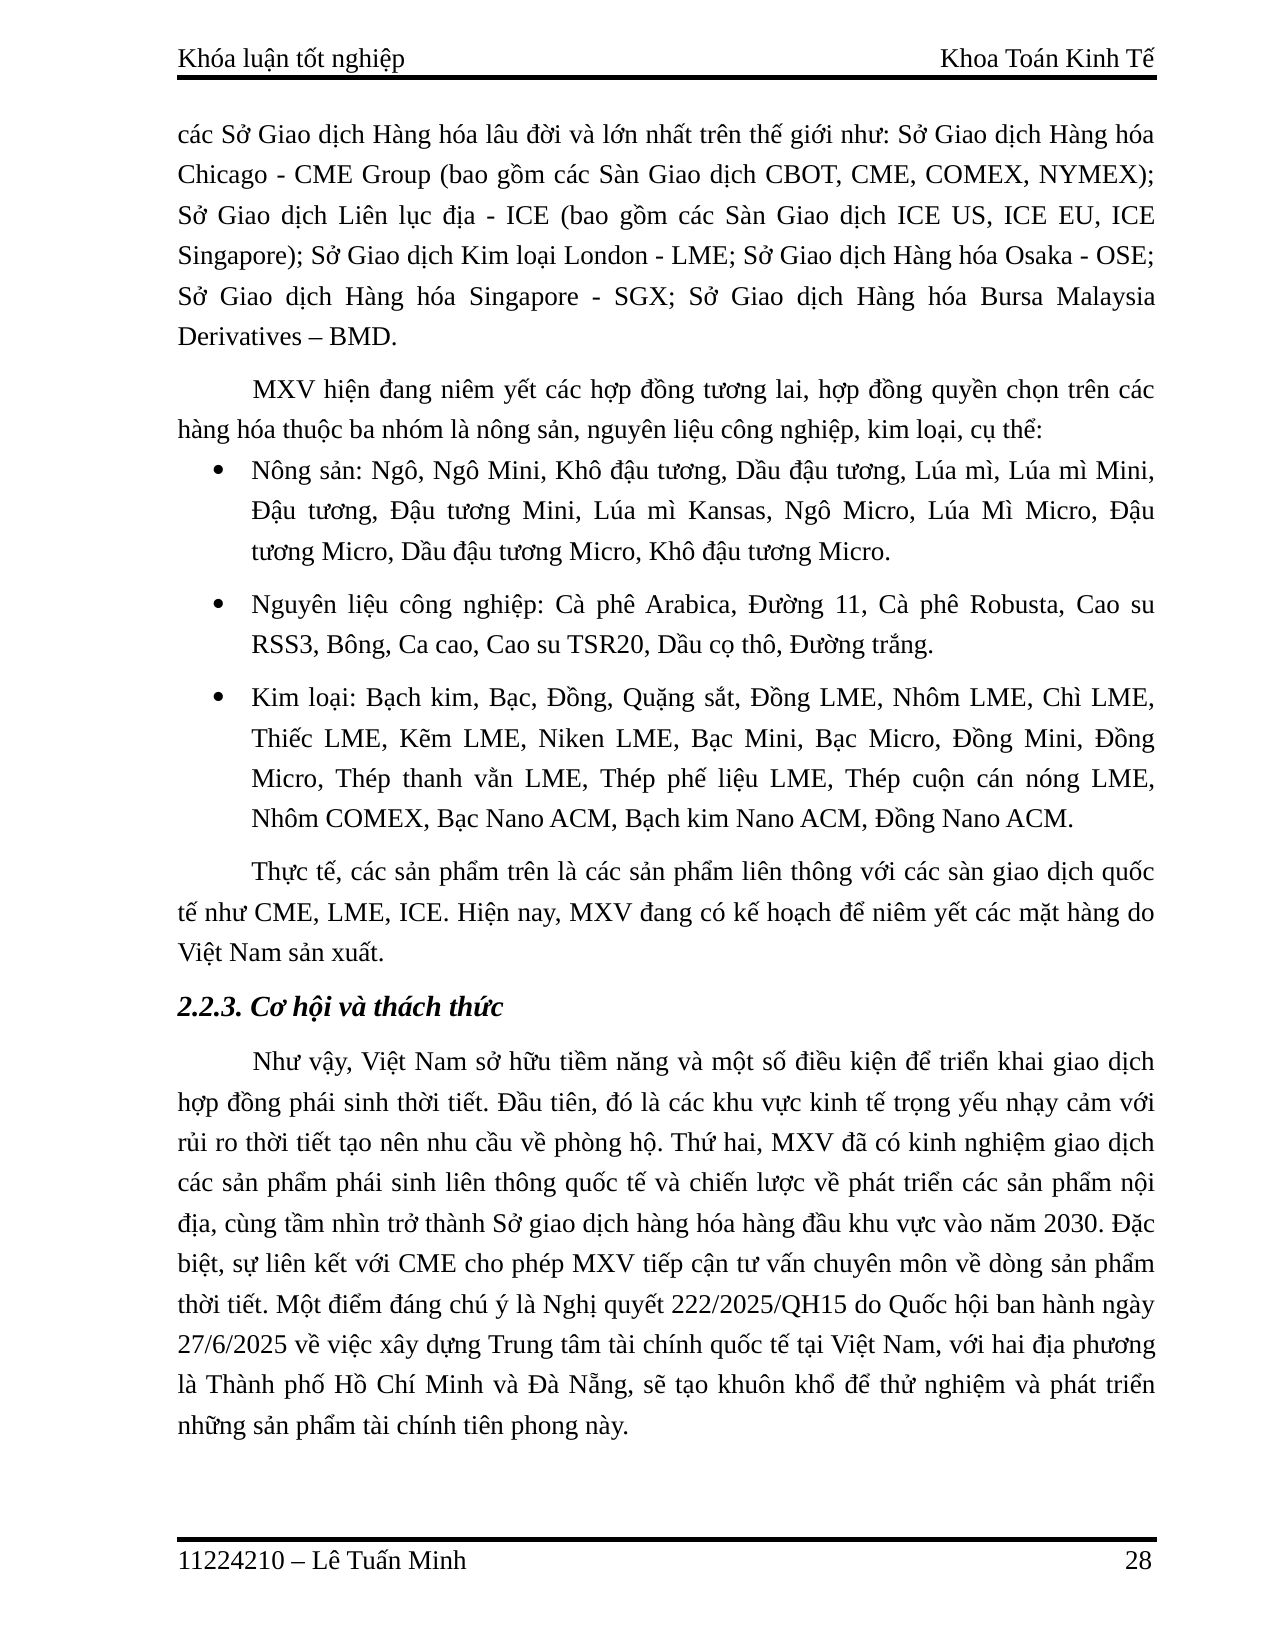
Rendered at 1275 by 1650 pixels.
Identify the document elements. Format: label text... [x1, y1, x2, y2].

list Kim loại: Bạch kim, Bạc, Đồng, Quặng sắt, Đồng LME, Nhôm LME, Chì LME, Thiếc LME, Kẽm LME, Niken LME, Bạc Mini, Bạc Micro, Đồng Mini, Đồng Micro, Thép thanh vằn LME, Thép phế liệu LME, Thép cuộn cán nóng LME, Nhôm COMEX, Bạc Nano ACM, Bạch kim Nano ACM, Đồng Nano ACM. [213, 681, 1157, 834]
text MXV hiện đang niêm yết các hợp đồng tương lai, hợp đồng quyền chọn trên các hàng hóa thuộc ba nhóm là nông sản, nguyên liệu công nghiệp, kim loại, cụ thể: [177, 373, 1157, 445]
text Thực tế, các sản phẩm trên là các sản phẩm liên thông với các sàn giao dịch quốc tế như CME, LME, ICE. Hiện nay, MXV đang có kế hoạch để niêm yết các mặt hàng do Việt Nam sản xuất. [177, 856, 1157, 967]
list Nông sản: Ngô, Ngô Mini, Khô đậu tương, Dầu đậu tương, Lúa mì, Lúa mì Mini, Đậu tương, Đậu tương Mini, Lúa mì Kansas, Ngô Micro, Lúa Mì Micro, Đậu tương Micro, Dầu đậu tương Micro, Khô đậu tương Micro. [213, 454, 1157, 566]
list Nguyên liệu công nghiệp: Cà phê Arabica, Đường 11, Cà phê Robusta, Cao su RSS3, Bông, Ca cao, Cao su TSR20, Dầu cọ thô, Đường trắng. [213, 588, 1157, 659]
text Như vậy, Việt Nam sở hữu tiềm năng và một số điều kiện để triển khai giao dịch hợp đồng phái sinh thời tiết. Đầu tiên, đó là các khu vực kinh tế trọng yếu nhạy cảm với rủi ro thời tiết tạo nên nhu cầu về phòng hộ. Thứ hai, MXV đã có kinh nghiệm giao dịch các sản phẩm phái sinh liên thông quốc tế và chiến lược về phát triển các sản phẩm nội địa, cùng tầm nhìn trở thành Sở giao dịch hàng hóa hàng đầu khu vực vào năm 2030. Đặc biệt, sự liên kết với CME cho phép MXV tiếp cận tư vấn chuyên môn về dòng sản phẩm thời tiết. Một điểm đáng chú ý là Nghị quyết 222/2025/QH15 do Quốc hội ban hành ngày 27/6/2025 về việc xây dựng Trung tâm tài chính quốc tế tại Việt Nam, với hai địa phương là Thành phố Hồ Chí Minh và Đà Nẵng, sẽ tạo khuôn khổ để thử nghiệm và phát triển những sản phẩm tài chính tiên phong này. [177, 1045, 1157, 1440]
text Cơ hội và thách thức [177, 989, 1157, 1023]
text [177, 118, 1157, 351]
